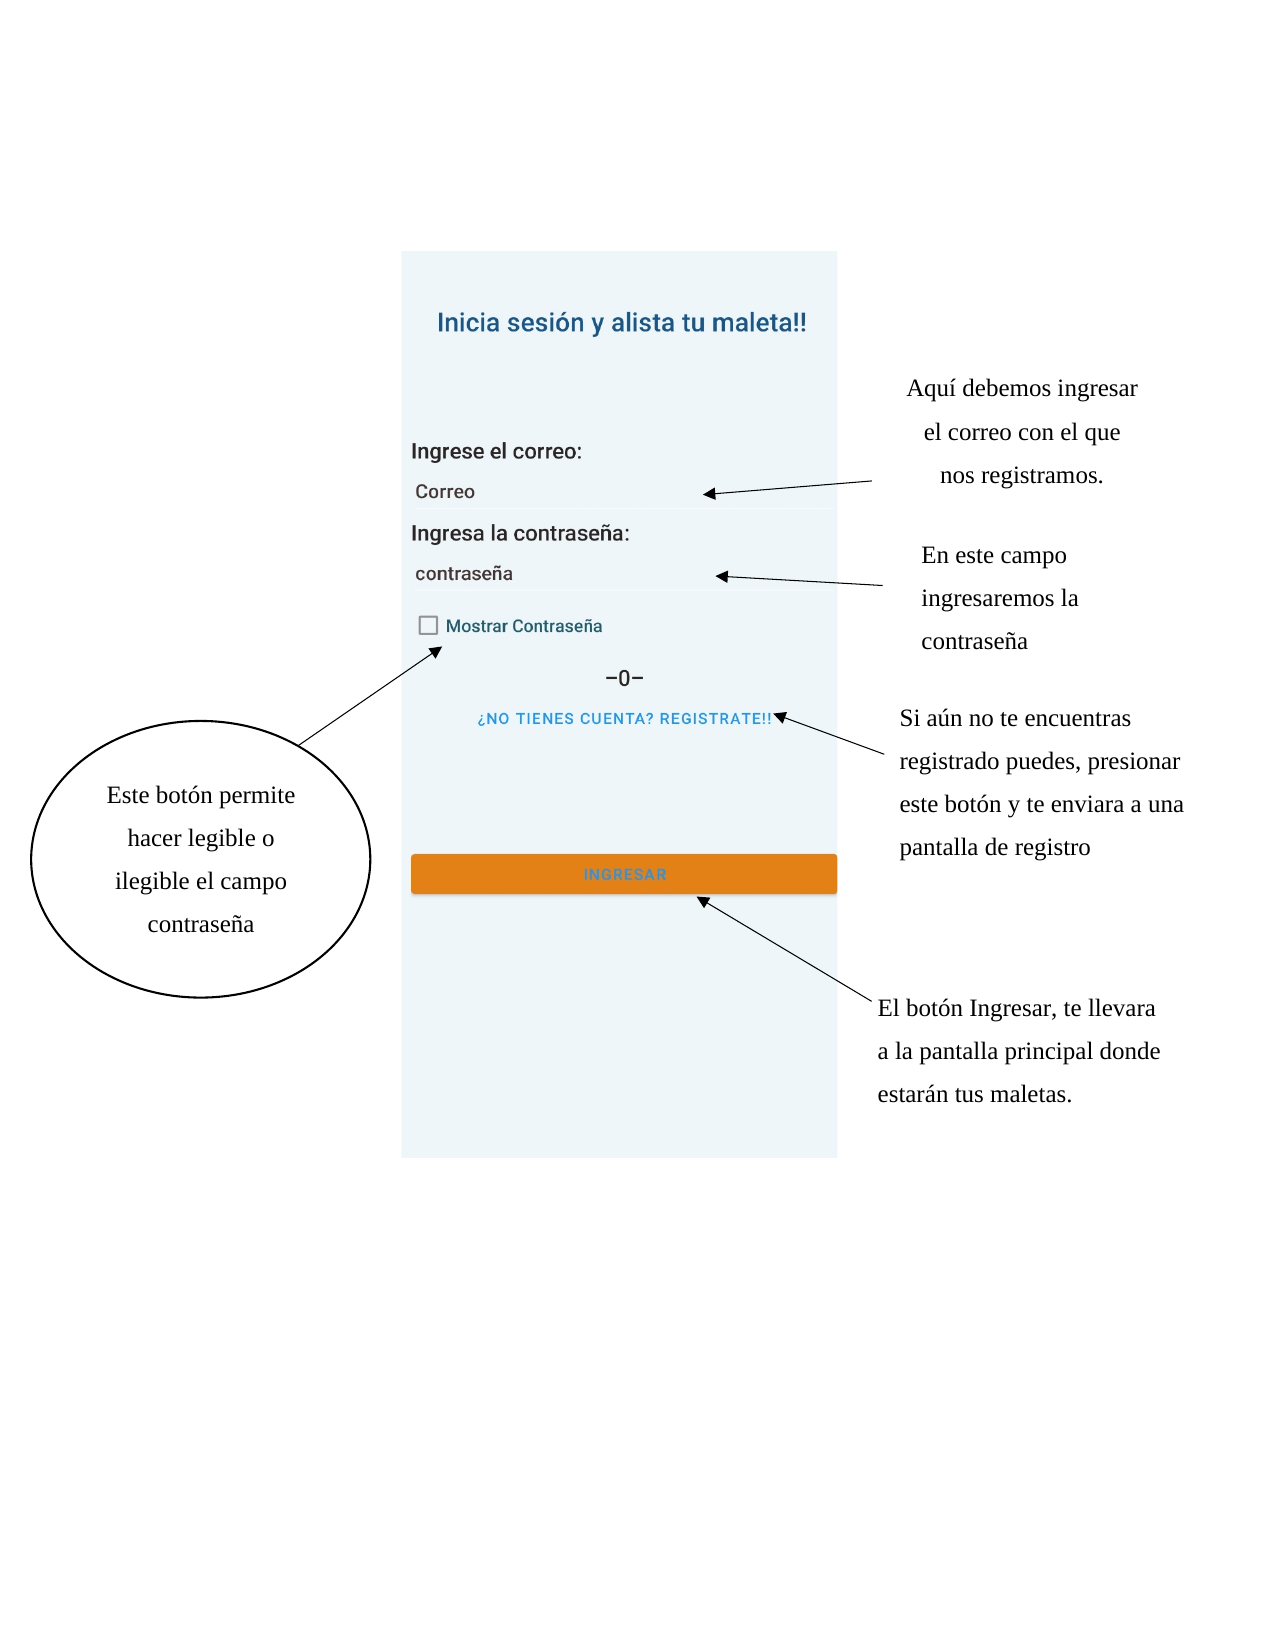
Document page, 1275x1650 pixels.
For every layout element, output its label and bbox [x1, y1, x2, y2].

picture [400, 716, 672, 1158]
